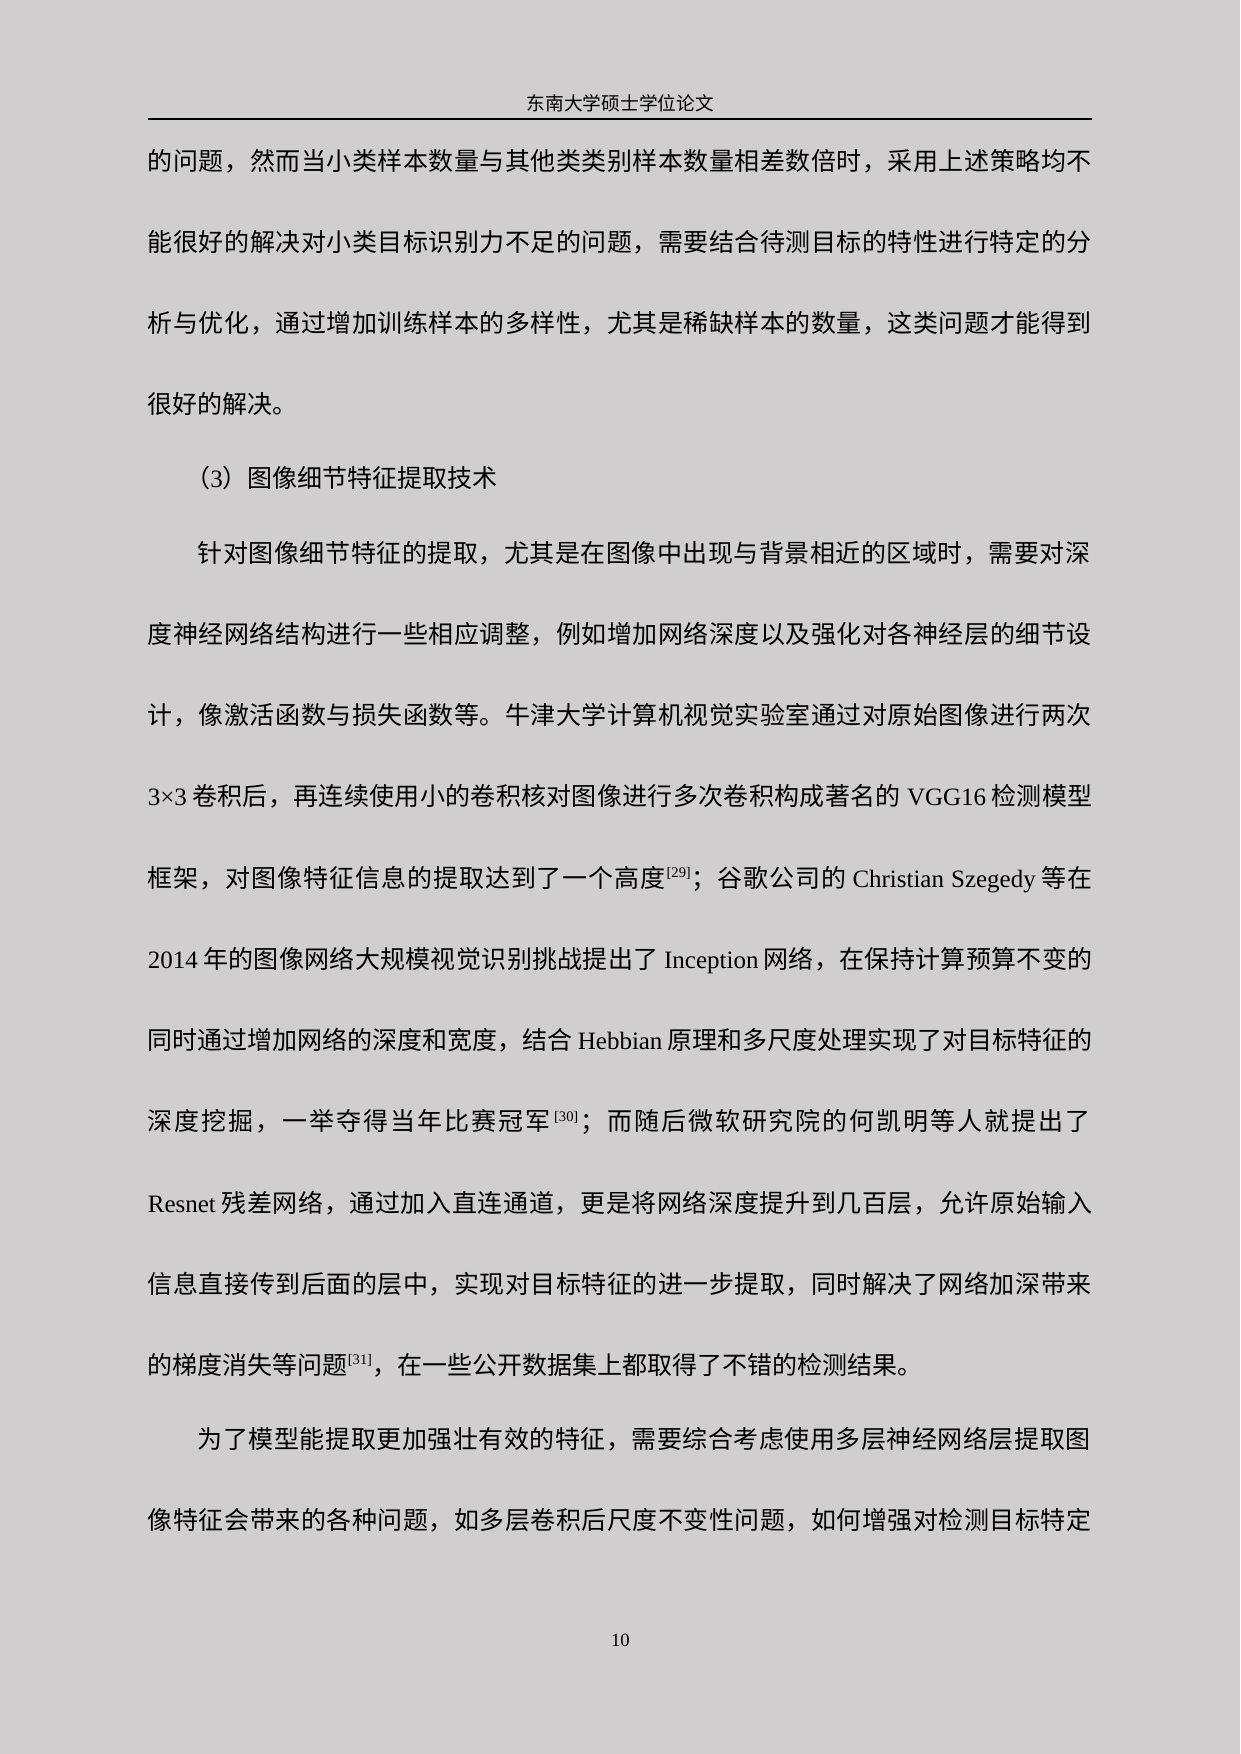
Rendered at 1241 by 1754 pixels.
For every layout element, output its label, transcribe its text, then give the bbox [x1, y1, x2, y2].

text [148, 1405, 1092, 1551]
text 针对图像细节特征的提取，尤其是在图像中出现与背景相近的区域时，需要对深度神经网络结构进行一些相应调整，例如增加网络深度以及强化对各神经层的细节设计，像激活函数与损失函数等。牛津大学计算机视觉实验室通过对原始图像进行两次3×3卷积后，再连续使用小的卷积核对图像进行多次卷积构成著名的VGG16检测模型框架，对图像特征信息的提取达到了一个高度[29]；谷歌公司的Christian Szegedy等在2014年的图像网络大规模视觉识别挑战提出了Inception网络，在保持计算预算不变的同时通过增加网络的深度和宽度，结合Hebbian原理和多尺度处理实现了对目标特征的深度挖掘，一举夺得当年比赛冠军[30]；而随后微软研究院的何凯明等人就提出了Resnet残差网络，通过加入直连通道，更是将网络深度提升到几百层，允许原始输入信息直接传到后面的层中，实现对目标特征的进一步提取，同时解决了网络加深带来的梯度消失等问题[31]，在一些公开数据集上都取得了不错的检测结果。 [148, 519, 1092, 1396]
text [148, 127, 1092, 436]
text （3）图像细节特征提取技术 [148, 444, 1092, 509]
